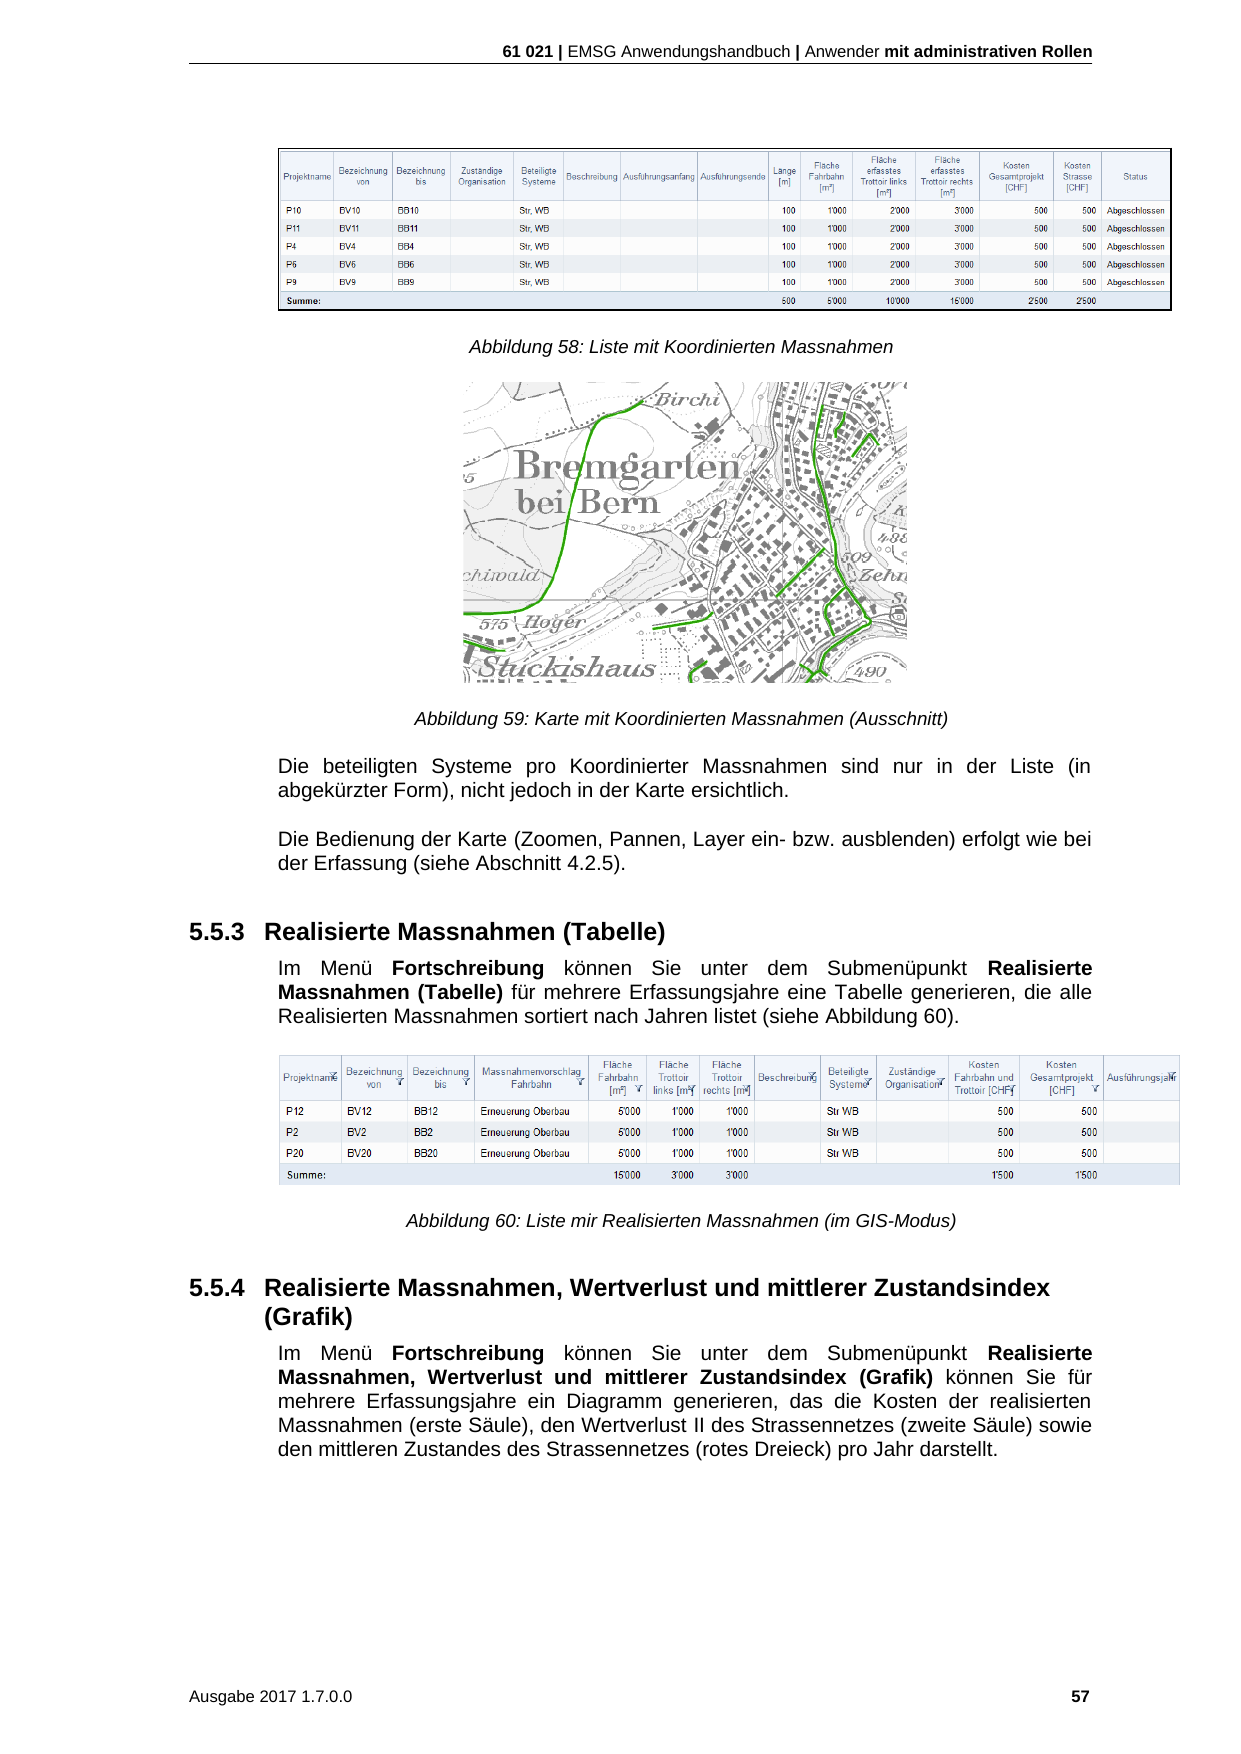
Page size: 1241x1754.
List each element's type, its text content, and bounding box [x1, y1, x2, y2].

text Die beteiligten Systeme pro Koordinierter Massnahmen sind nur in der Liste (in abgekürzter Form), nicht jedoch in der Karte ersichtlich. [278, 754, 1092, 802]
subtitle Realisierte Massnahmen, Wertverlust und mittlerer Zustandsindex (Grafik) [189, 1273, 1092, 1331]
text Die Bedienung der Karte (Zoomen, Pannen, Layer ein- bzw. ausblenden) erfolgt wie bei der Erfassung (siehe Abschnitt 4.2.5). [278, 827, 1092, 875]
text Abbildung 58: Liste mit Koordinierten Massnahmen [272, 336, 1092, 357]
text Im Menü Fortschreibung können Sie unter dem Submenüpunkt Realisierte Massnahmen (Tabelle) für mehrere Erfassungsjahre eine Tabelle generieren, die alle Realisierten Massnahmen sortiert nach Jahren listet (siehe Abbildung 60). [278, 956, 1092, 1028]
picture [279, 149, 1170, 309]
text Im Menü Fortschreibung können Sie unter dem Submenüpunkt Realisierte Massnahmen, Wertverlust und mittlerer Zustandsindex (Grafik) können Sie für mehrere Erfassungsjahre ein Diagramm generieren, das die Kosten der realisierten Massnahmen (erste Säule), den Wertverlust II des Strassennetzes (zweite Säule) sowie den mittleren Zustandes des Strassennetzes (rotes Dreieck) pro Jahr darstellt. [278, 1341, 1092, 1461]
picture [463, 382, 907, 683]
subtitle Realisierte Massnahmen (Tabelle) [189, 917, 1092, 945]
text Abbildung 60: Liste mir Realisierten Massnahmen (im GIS-Modus) [272, 1210, 1092, 1231]
text Abbildung 59: Karte mit Koordinierten Massnahmen (Ausschnitt) [272, 707, 1092, 729]
picture [277, 1052, 1182, 1185]
